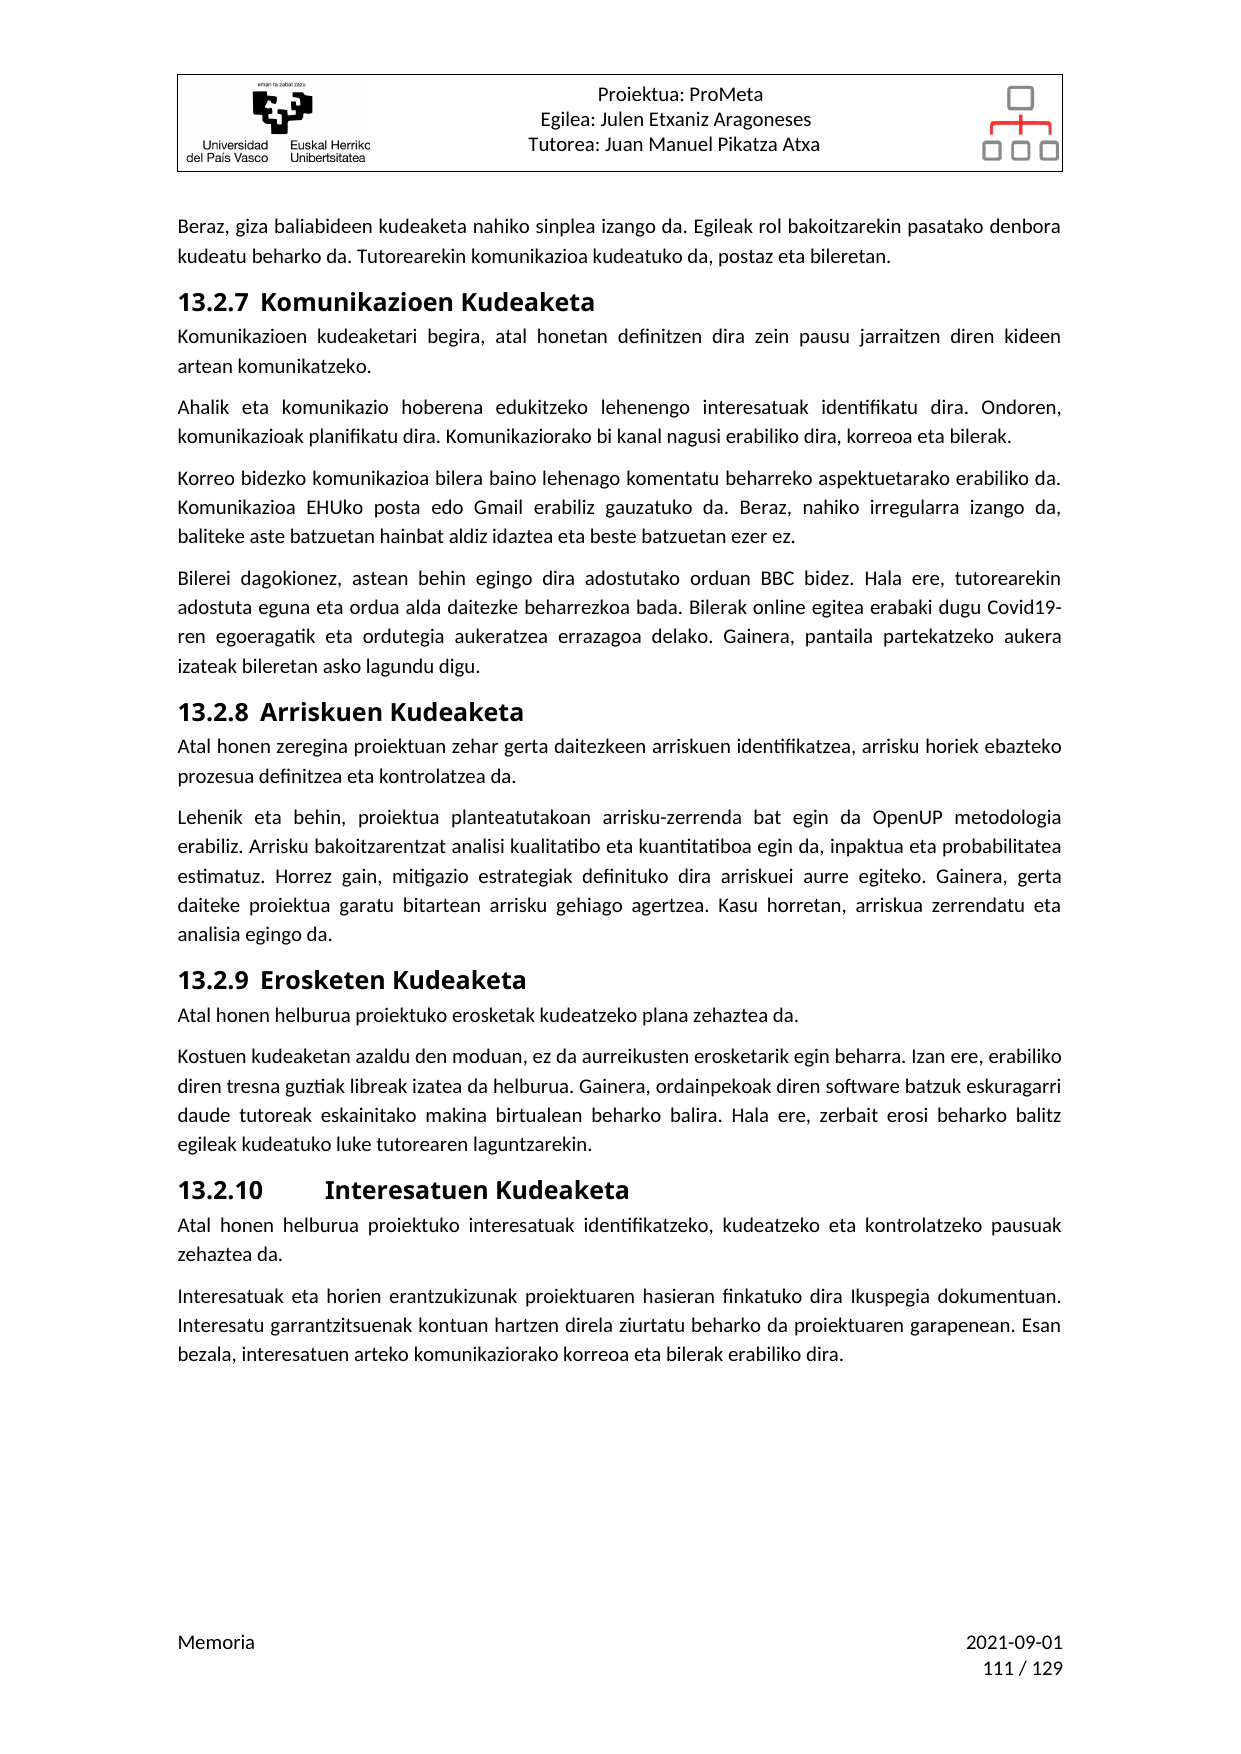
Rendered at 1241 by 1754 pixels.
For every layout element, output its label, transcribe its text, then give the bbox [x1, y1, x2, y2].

text Komunikazioen kudeaketari begira, atal honetan definitzen dira zein pausu jarraitzen diren kideen artean komunikatzeko. [177, 324, 1063, 378]
text Atal honen zeregina proiektuan zehar gerta daitezkeen arriskuen identifikatzea, arrisku horiek ebazteko prozesua definitzea eta kontrolatzea da. [177, 734, 1063, 788]
text Ahalik eta komunikazio hoberena edukitzeko lehenengo interesatuak identifikatu dira. Ondoren, komunikazioak planifikatu dira. Komunikaziorako bi kanal nagusi erabiliko dira, korreoa eta bilerak. [177, 394, 1063, 449]
text Beraz, giza baliabideen kudeaketa nahiko sinplea izango da. Egileak rol bakoitzarekin pasatako denbora kudeatu beharko da. Tutorearekin komunikazioa kudeatuko da, postaz eta bileretan. [177, 214, 1063, 268]
text Lehenik eta behin, proiektua planteatutakoan arrisku-zerrenda bat egin da OpenUP metodologia erabiliz. Arrisku bakoitzarentzat analisi kualitatibo eta kuantitatiboa egin da, inpaktua eta probabilitatea estimatuz. Horrez gain, mitigazio estrategiak definituko dira arriskuei aurre egiteko. Gainera, gerta daiteke proiektua garatu bitartean arrisku gehiago agertzea. Kasu horretan, arriskua zerrendatu eta analisia egingo da. [177, 804, 1063, 947]
subtitle Komunikazioen Kudeaketa [177, 284, 1063, 318]
text Atal honen helburua proiektuko erosketak kudeatzeko plana zehaztea da. [177, 1002, 1063, 1027]
subtitle Arriskuen Kudeaketa [177, 694, 1063, 728]
text Korreo bidezko komunikazioa bilera baino lehenago komentatu beharreko aspektuetarako erabiliko da. Komunikazioa EHUko posta edo Gmail erabiliz gauzatuko da. Beraz, nahiko irregularra izango da, baliteke aste batzuetan hainbat aldiz idaztea eta beste batzuetan ezer ez. [177, 465, 1063, 549]
text Bilerei dagokionez, astean behin egingo dira adostutako orduan BBC bidez. Hala ere, tutorearekin adostuta eguna eta ordua alda daitezke beharrezkoa bada. Bilerak online egitea erabaki dugu Covid19-ren egoeragatik eta ordutegia aukeratzea errazagoa delako. Gainera, pantaila partekatzeko aukera izateak bileretan asko lagundu digu. [177, 565, 1063, 678]
text Interesatuak eta horien erantzukizunak proiektuaren hasieran finkatuko dira Ikuspegia dokumentuan. Interesatu garrantzitsuenak kontuan hartzen direla ziurtatu beharko da proiektuaren garapenean. Esan bezala, interesatuen arteko komunikaziorako korreoa eta bilerak erabiliko dira. [177, 1283, 1063, 1367]
picture [182, 81, 370, 162]
text Atal honen helburua proiektuko interesatuak identifikatzeko, kudeatzeko eta kontrolatzeko pausuak zehaztea da. [177, 1212, 1063, 1267]
subtitle Erosketen Kudeaketa [177, 963, 1063, 997]
text Kostuen kudeaketan azaldu den moduan, ez da aurreikusten erosketarik egin beharra. Izan ere, erabiliko diren tresna guztiak libreak izatea da helburua. Gainera, ordainpekoak diren software batzuk eskuragarri daude tutoreak eskainitako makina birtualean beharko balira. Hala ere, zerbait erosi beharko balitz egileak kudeatuko luke tutorearen laguntzarekin. [177, 1044, 1063, 1157]
subtitle Interesatuen Kudeaketa [177, 1173, 1063, 1207]
picture [978, 80, 1060, 162]
